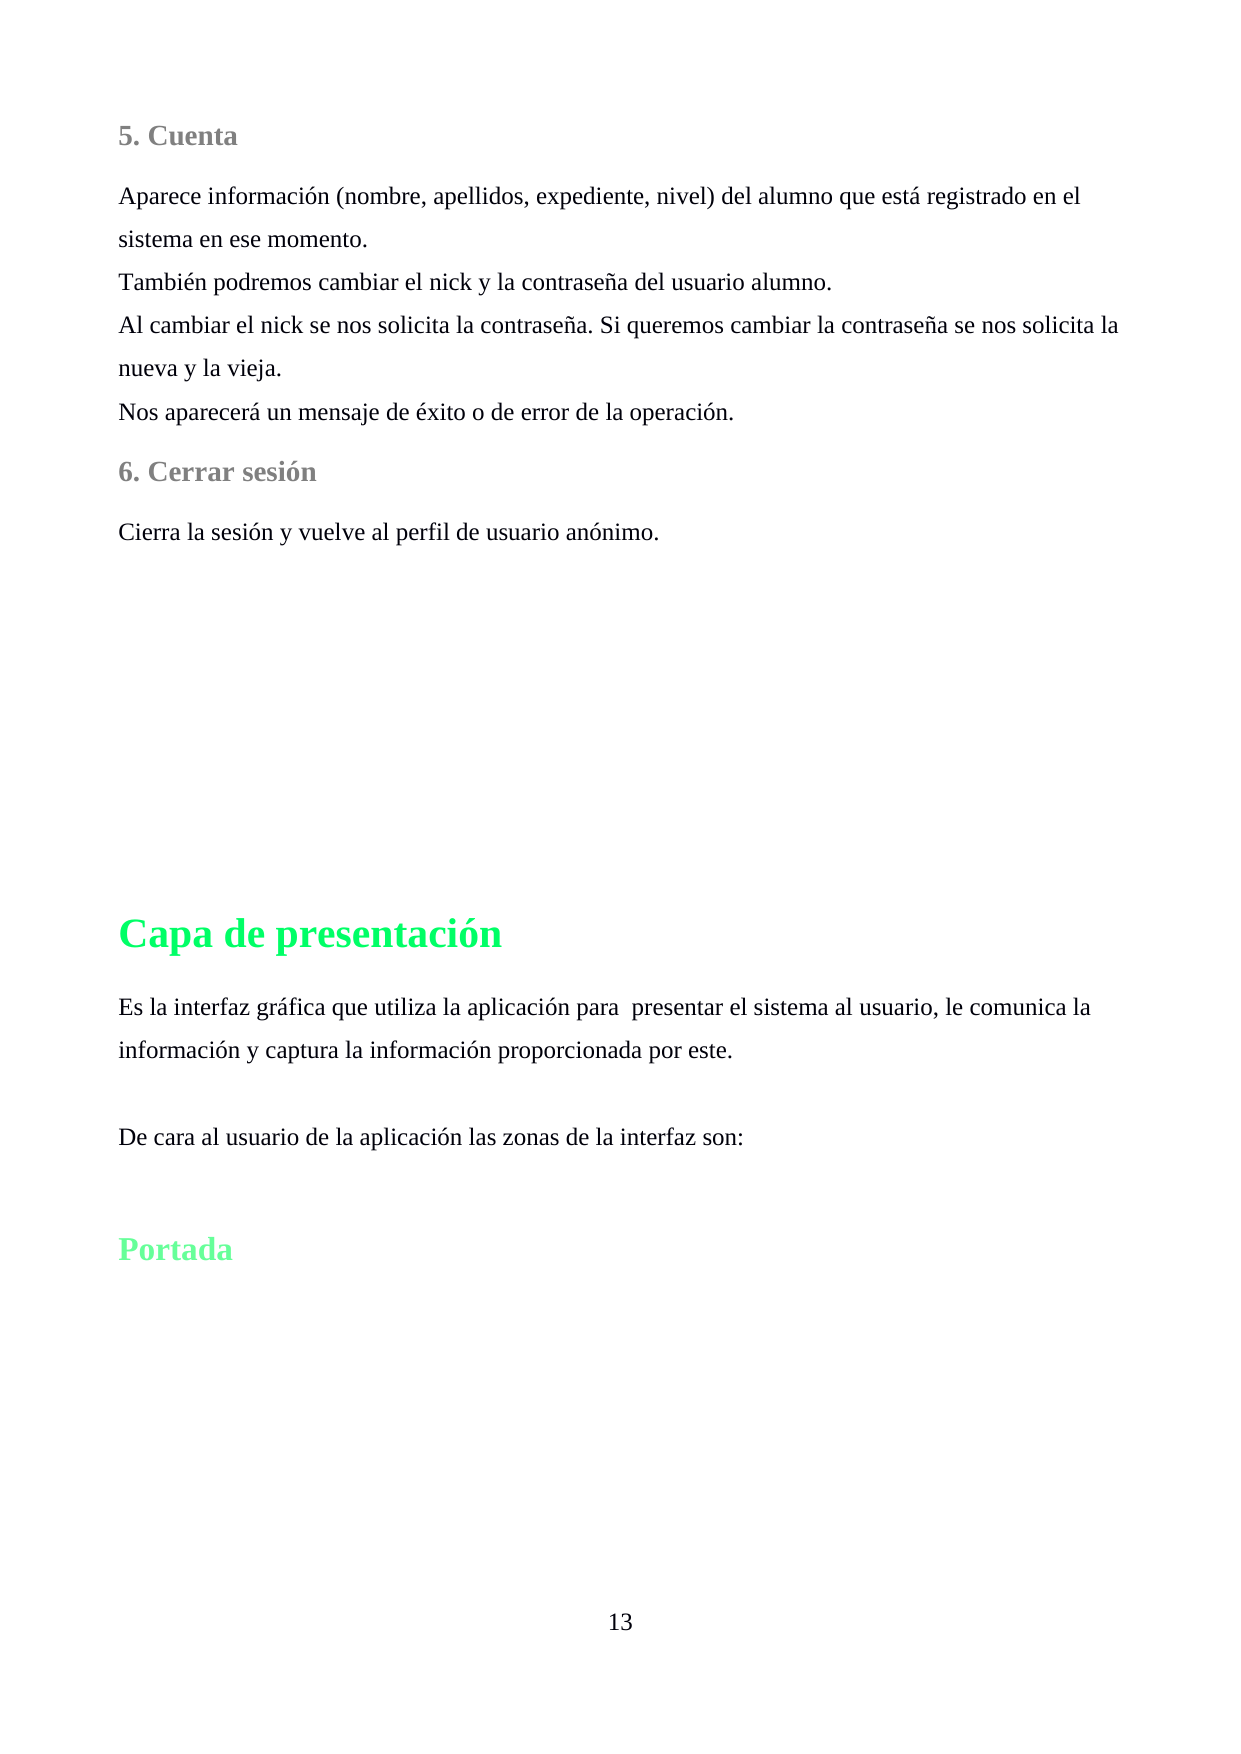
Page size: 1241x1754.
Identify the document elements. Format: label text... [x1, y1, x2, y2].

list 5. Cuenta [118, 118, 1122, 152]
text Al cambiar el nick se nos solicita la contraseña. Si queremos cambiar la contraseña se nos solicita la nueva y la vieja. [118, 310, 1122, 382]
list Portada [118, 1229, 1122, 1267]
text También podremos cambiar el nick y la contraseña del usuario alumno. [118, 267, 1122, 296]
text Nos aparecerá un mensaje de éxito o de error de la operación. [118, 397, 1122, 425]
text Aparece información (nombre, apellidos, expediente, nivel) del alumno que está registrado en el sistema en ese momento. [118, 181, 1122, 253]
text Cierra la sesión y vuelve al perfil de usuario anónimo. [118, 517, 1122, 546]
text De cara al usuario de la aplicación las zonas de la interfaz son: [118, 1122, 1122, 1151]
text Es la interfaz gráfica que utiliza la aplicación para presentar el sistema al usuario, le comunica la información y captura la información proporcionada por este. [118, 992, 1122, 1064]
list 6. Cerrar sesión [118, 454, 1122, 488]
list Capa de presentación [118, 908, 1122, 956]
